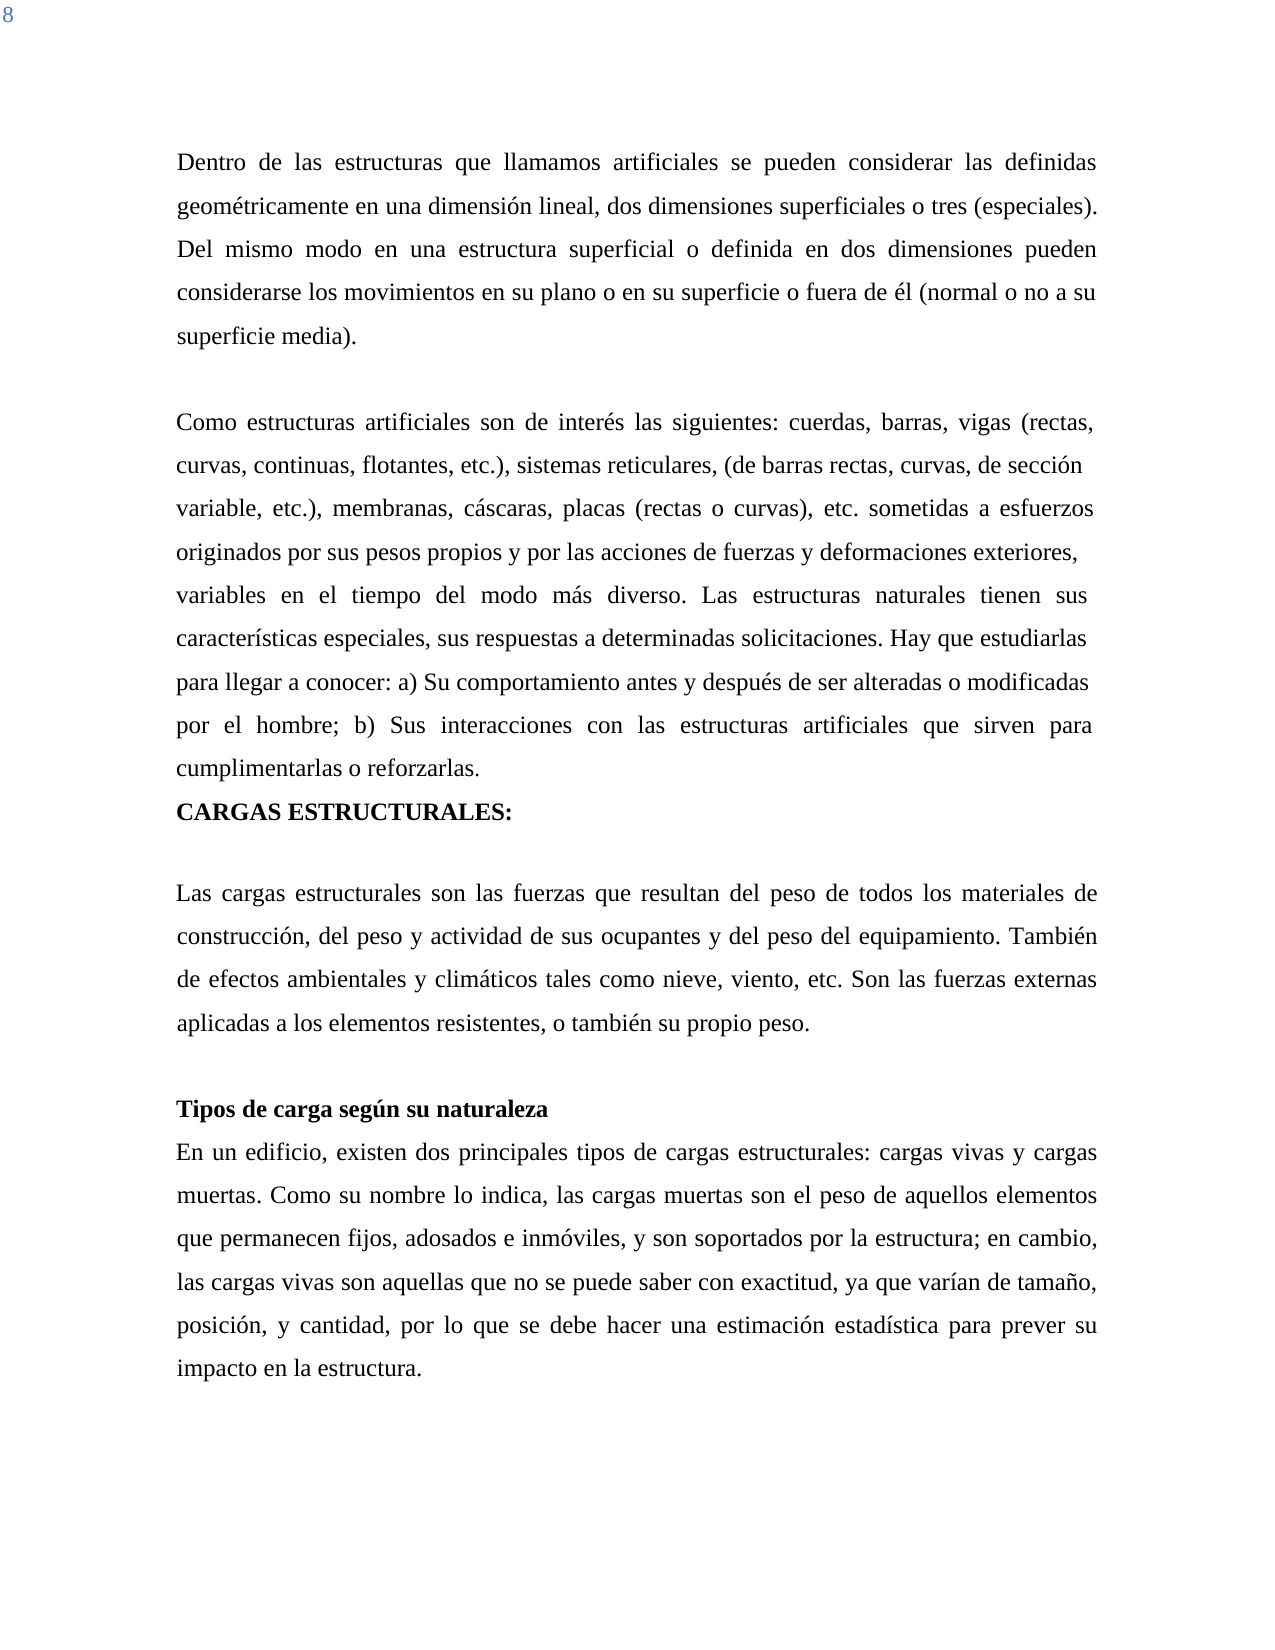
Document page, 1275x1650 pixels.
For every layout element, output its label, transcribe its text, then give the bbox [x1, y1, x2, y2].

subtitle CARGAS ESTRUCTURALES: [176, 797, 1248, 826]
subtitle Tipos de carga según su naturaleza [176, 1094, 1248, 1123]
text Como estructuras artificiales son de interés las siguientes: cuerdas, barras, vigas (rectas, curvas, continuas, flotantes, etc.), sistemas reticulares, (de barras rectas, curvas, de sección variable, etc.), membranas, cáscaras, placas (rectas o curvas), etc. sometidas a esfuerzos originados por sus pesos propios y por las acciones de fuerzas y deformaciones exteriores, variables en el tiempo del modo más diverso. Las estructuras naturales tienen sus características especiales, sus respuestas a determinadas solicitaciones. Hay que estudiarlas para llegar a conocer: a) Su comportamiento antes y después de ser alteradas o modificadas por el hombre; b) Sus interacciones con las estructuras artificiales que sirven para cumplimentarlas o reforzarlas. [176, 407, 1098, 782]
text En un edificio, existen dos principales tipos de cargas estructurales: cargas vivas y cargas muertas. Como su nombre lo indica, las cargas muertas son el peso de aquellos elementos que permanecen fijos, adosados e inmóviles, y son soportados por la estructura; en cambio, las cargas vivas son aquellas que no se puede saber con exactitud, ya que varían de tamaño, posición, y cantidad, por lo que se debe hacer una estimación estadística para prever su impacto en la estructura. [176, 1137, 1098, 1382]
text Dentro de las estructuras que llamamos artificiales se pueden considerar las definidas geométricamente en una dimensión lineal, dos dimensiones superficiales o tres (especiales). Del mismo modo en una estructura superficial o definida en dos dimensiones pueden considerarse los movimientos en su plano o en su superficie o fuera de él (normal o no a su superficie media). [177, 147, 1098, 349]
text Las cargas estructurales son las fuerzas que resultan del peso de todos los materiales de construcción, del peso y actividad de sus ocupantes y del peso del equipamiento. También de efectos ambientales y climáticos tales como nieve, viento, etc. Son las fuerzas externas aplicadas a los elementos resistentes, o también su propio peso. [176, 878, 1098, 1036]
